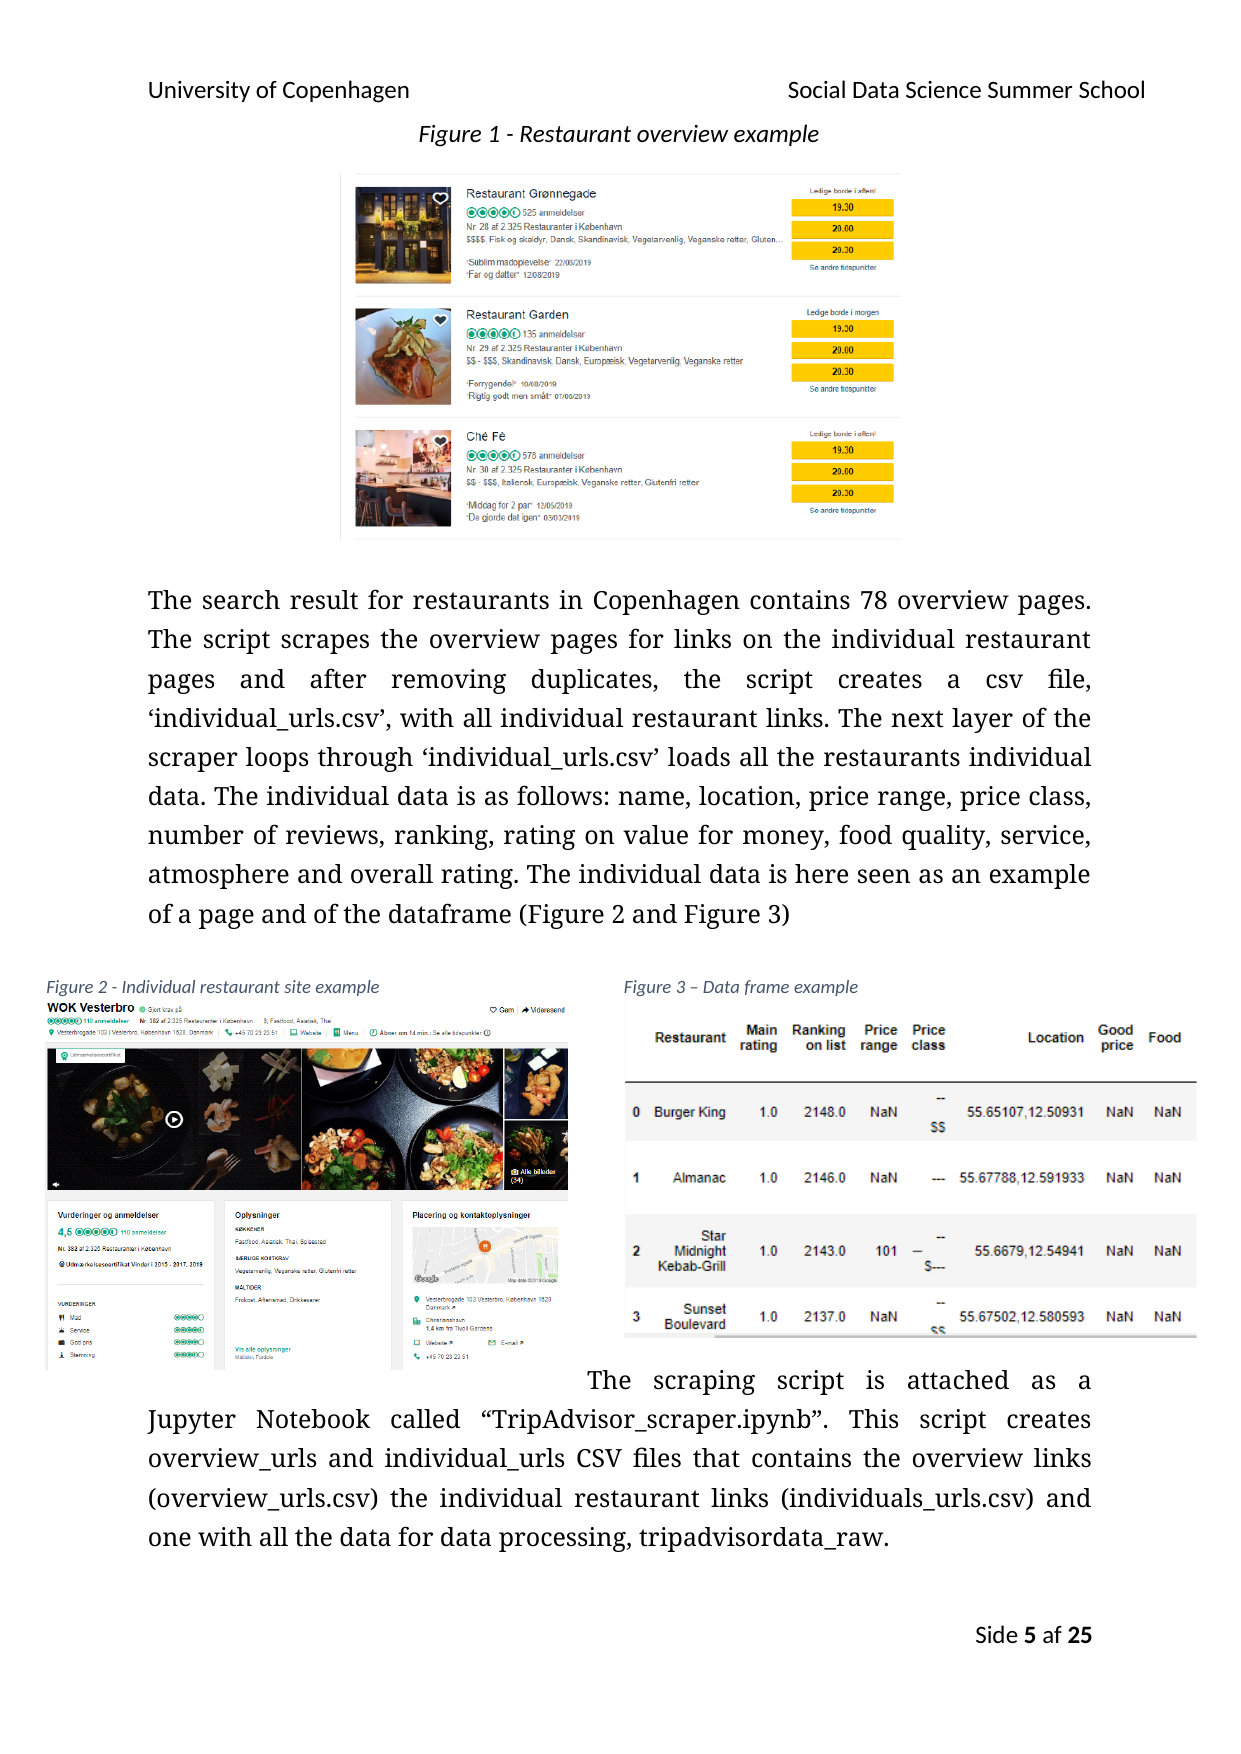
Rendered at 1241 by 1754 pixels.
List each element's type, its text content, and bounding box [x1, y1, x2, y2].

picture [624, 1001, 1197, 1338]
text The search result for restaurants in Copenhagen contains 78 overview pages. The script scrapes the overview pages for links on the individual restaurant pages and after removing duplicates, the script creates a csv file, ‘individual_urls.csv’, with all individual restaurant links. The next layer of the scraper loops through ‘individual_urls.csv’ loads all the restaurants individual data. The individual data is as follows: name, location, price range, price class, number of reviews, ranking, rating on value for money, food quality, service, atmosphere and overall rating. The individual data is here seen as an example of a page and of the dataframe (Figure 2 and Figure 3) [148, 583, 1092, 930]
picture [338, 173, 903, 540]
text The scraping script is attached as a Jupyter Notebook called “TripAdvisor_scraper.ipynb”. This script creates overview_urls and individual_urls CSV files that contains the overview links (overview_urls.csv) the individual restaurant links (individuals_urls.csv) and one with all the data for data processing, tripadvisordata_raw. [148, 1053, 1092, 1553]
picture [44, 1000, 568, 1370]
text Figure 1 - Restaurant overview example [148, 118, 1092, 149]
